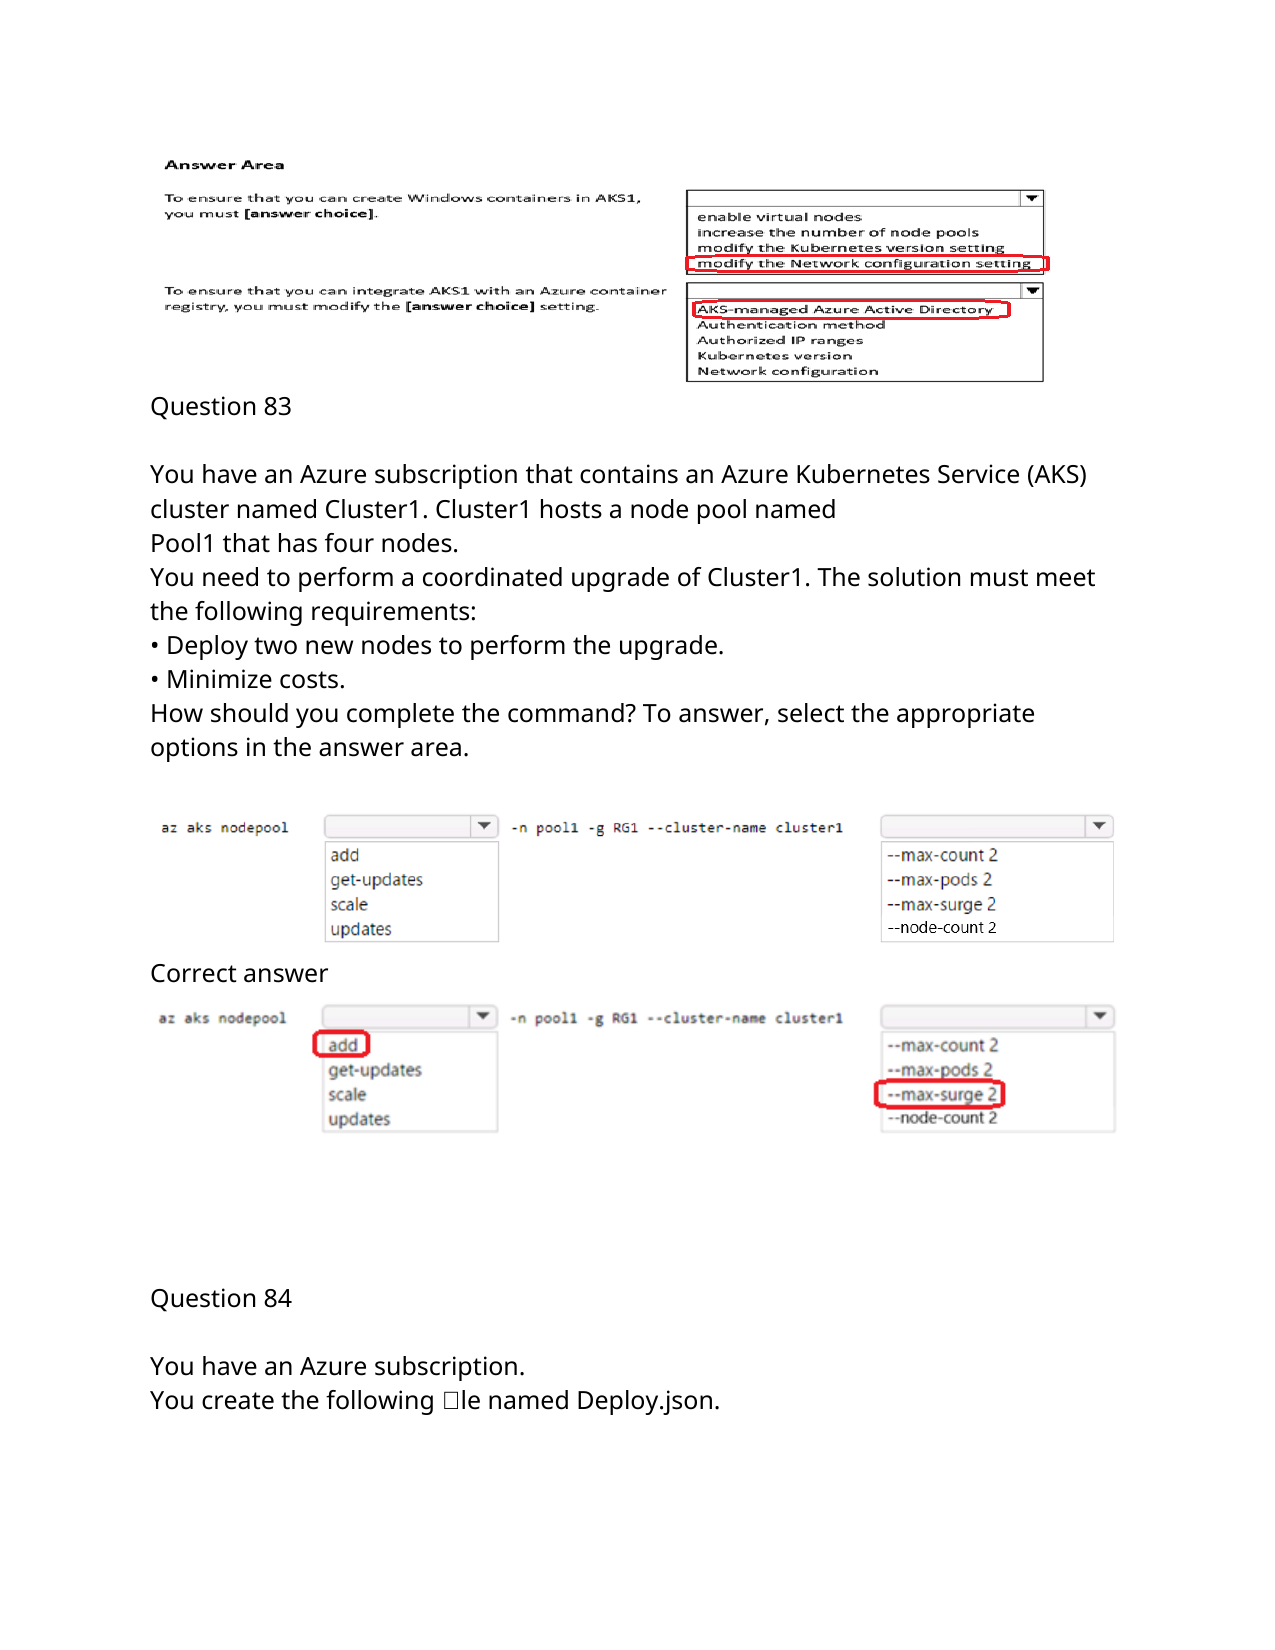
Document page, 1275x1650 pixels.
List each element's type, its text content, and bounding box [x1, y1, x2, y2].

text Question 84 [150, 1281, 1125, 1314]
text Question 83 [150, 389, 1125, 423]
text You create the following 􀀁le named Deploy.json. [150, 1383, 1125, 1417]
text You have an Azure subscription that contains an Azure Kubernetes Service (AKS) cluster named Cluster1. Cluster1 hosts a node pool named [150, 457, 1125, 525]
text • Minimize costs. [150, 662, 1125, 696]
text Pool1 that has four nodes. [150, 525, 1125, 559]
text How should you complete the command? To answer, select the appropriate options in the answer area. [150, 696, 1125, 764]
text • Deploy two new nodes to perform the upgrade. [150, 627, 1125, 662]
text Correct answer [150, 956, 1125, 989]
text You need to perform a coordinated upgrade of Cluster1. The solution must meet the following requirements: [150, 559, 1125, 627]
text You have an Azure subscription. [150, 1349, 1125, 1383]
